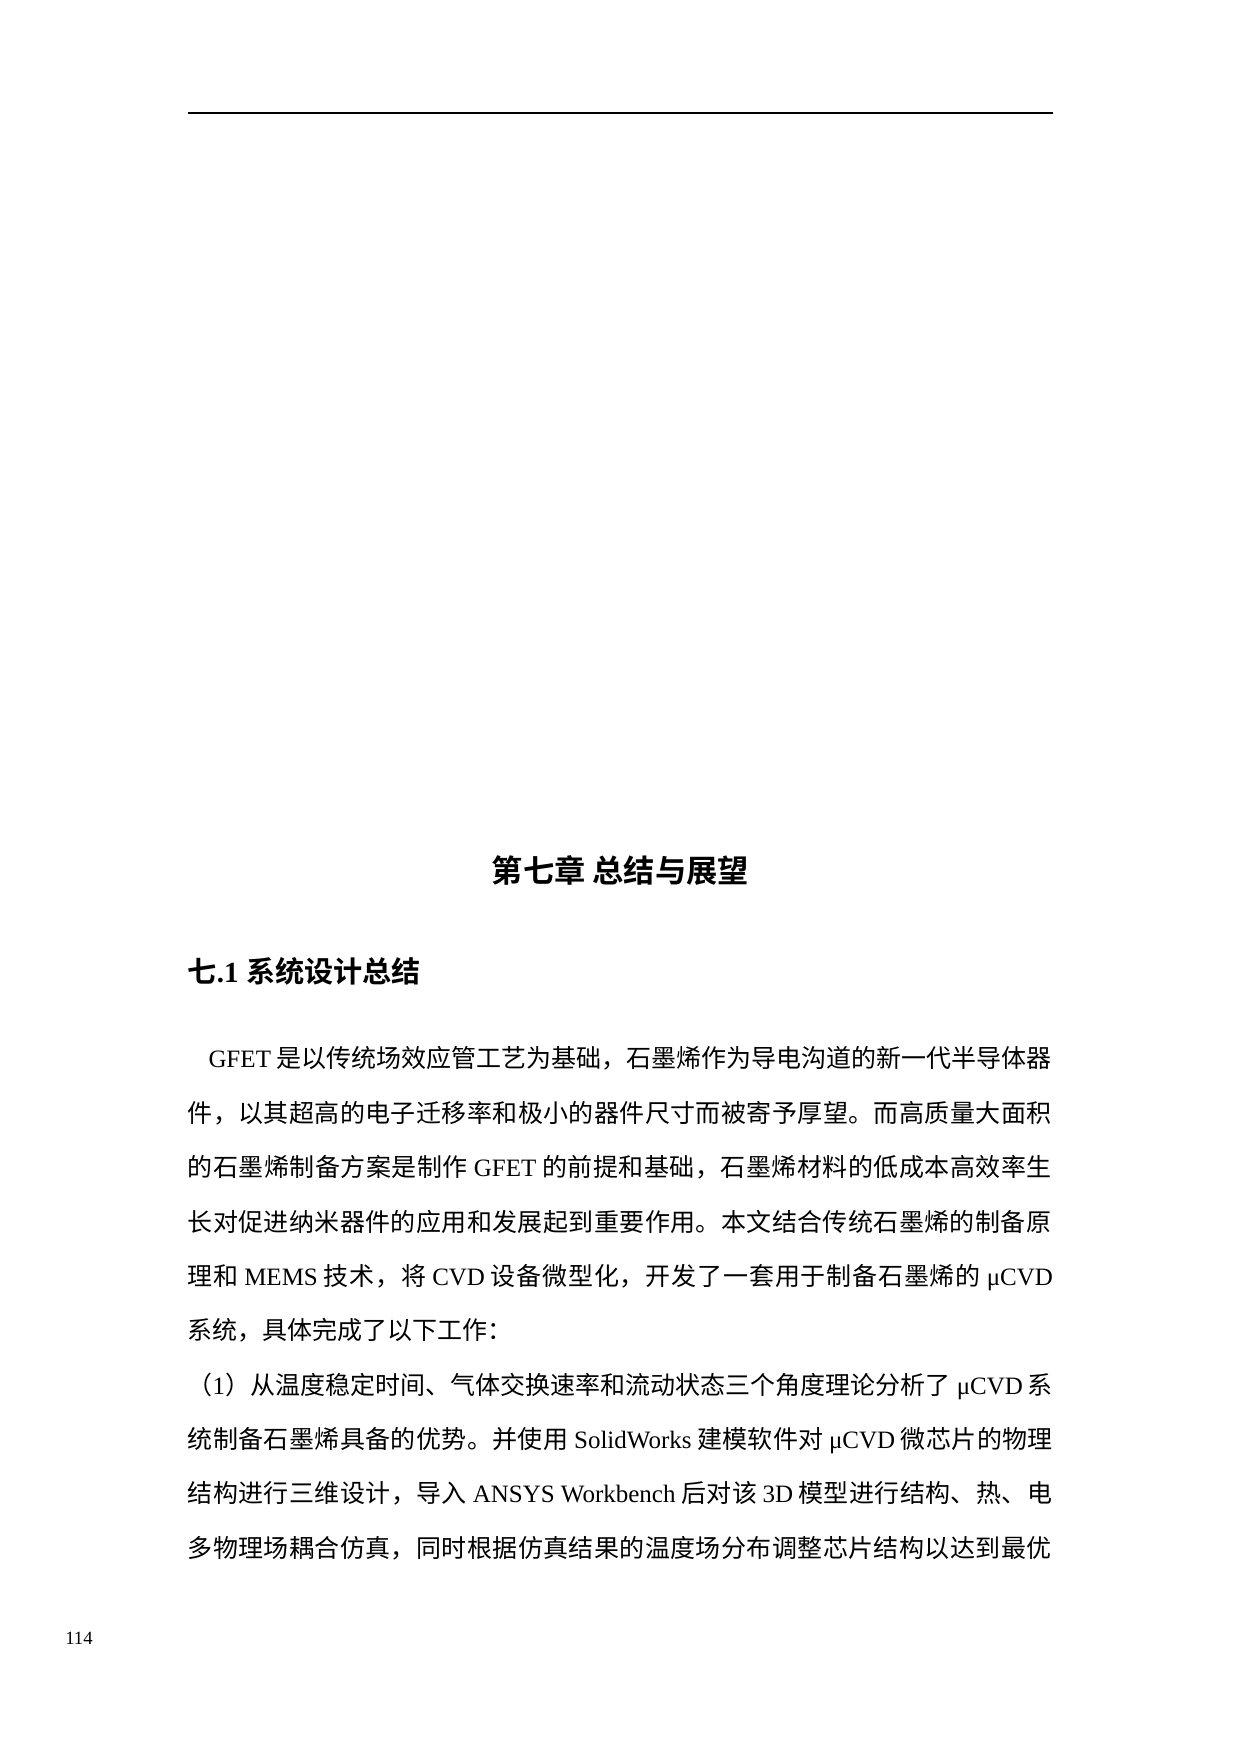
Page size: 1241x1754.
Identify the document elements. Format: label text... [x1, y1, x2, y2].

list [187, 1365, 1053, 1564]
subtitle 系统设计总结 [187, 948, 1053, 991]
subtitle 总结与展望 [187, 846, 1053, 891]
text GFET是以传统场效应管工艺为基础，石墨烯作为导电沟道的新一代半导体器件，以其超高的电子迁移率和极小的器件尺寸而被寄予厚望。而高质量大面积的石墨烯制备方案是制作GFET的前提和基础，石墨烯材料的低成本高效率生长对促进纳米器件的应用和发展起到重要作用。本文结合传统石墨烯的制备原理和MEMS技术，将CVD设备微型化，开发了一套用于制备石墨烯的μCVD系统，具体完成了以下工作： [187, 1039, 1053, 1347]
